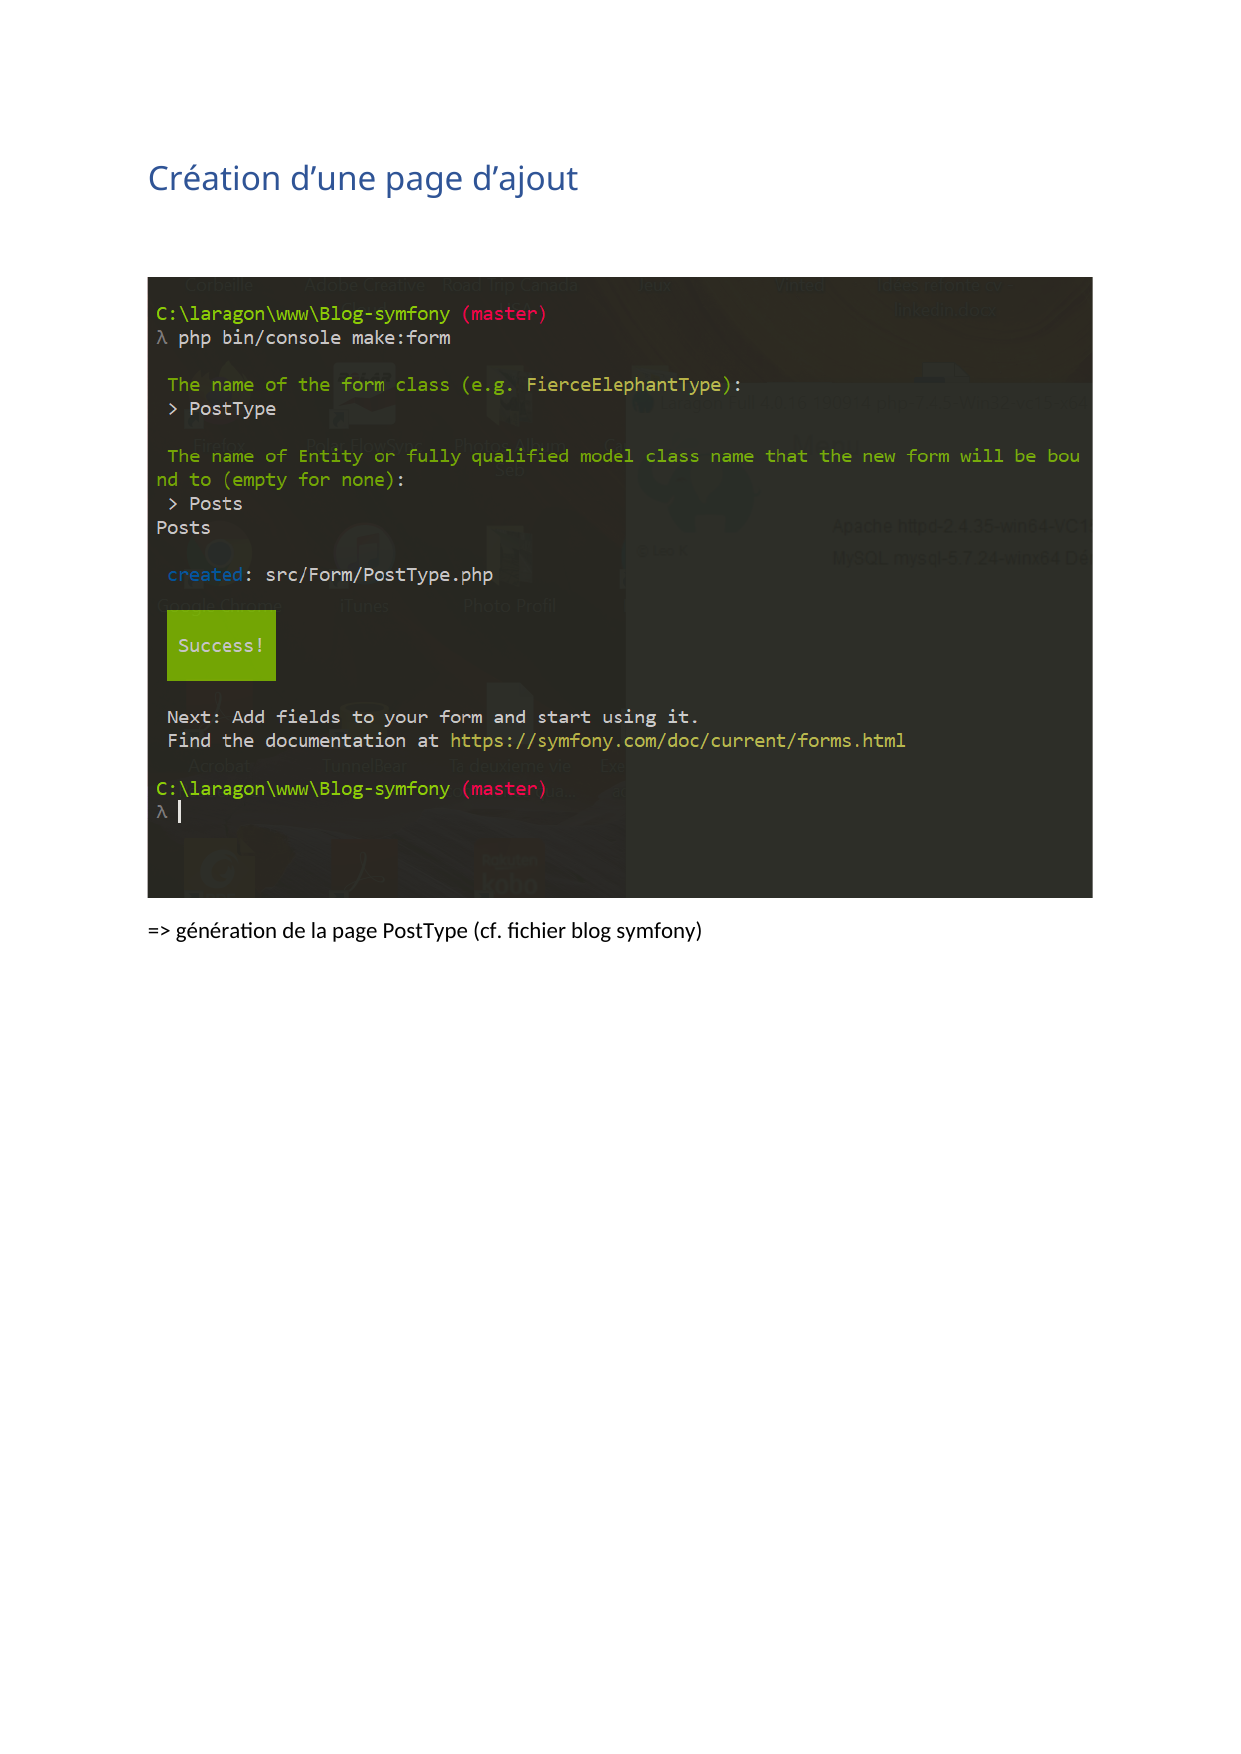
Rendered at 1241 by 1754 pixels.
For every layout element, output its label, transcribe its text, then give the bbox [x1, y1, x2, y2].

text => génération de la page PostType (cf. fichier blog symfony) [148, 916, 1093, 944]
picture [147, 277, 1093, 898]
subtitle Création d’une page d’ajout [148, 155, 1093, 200]
